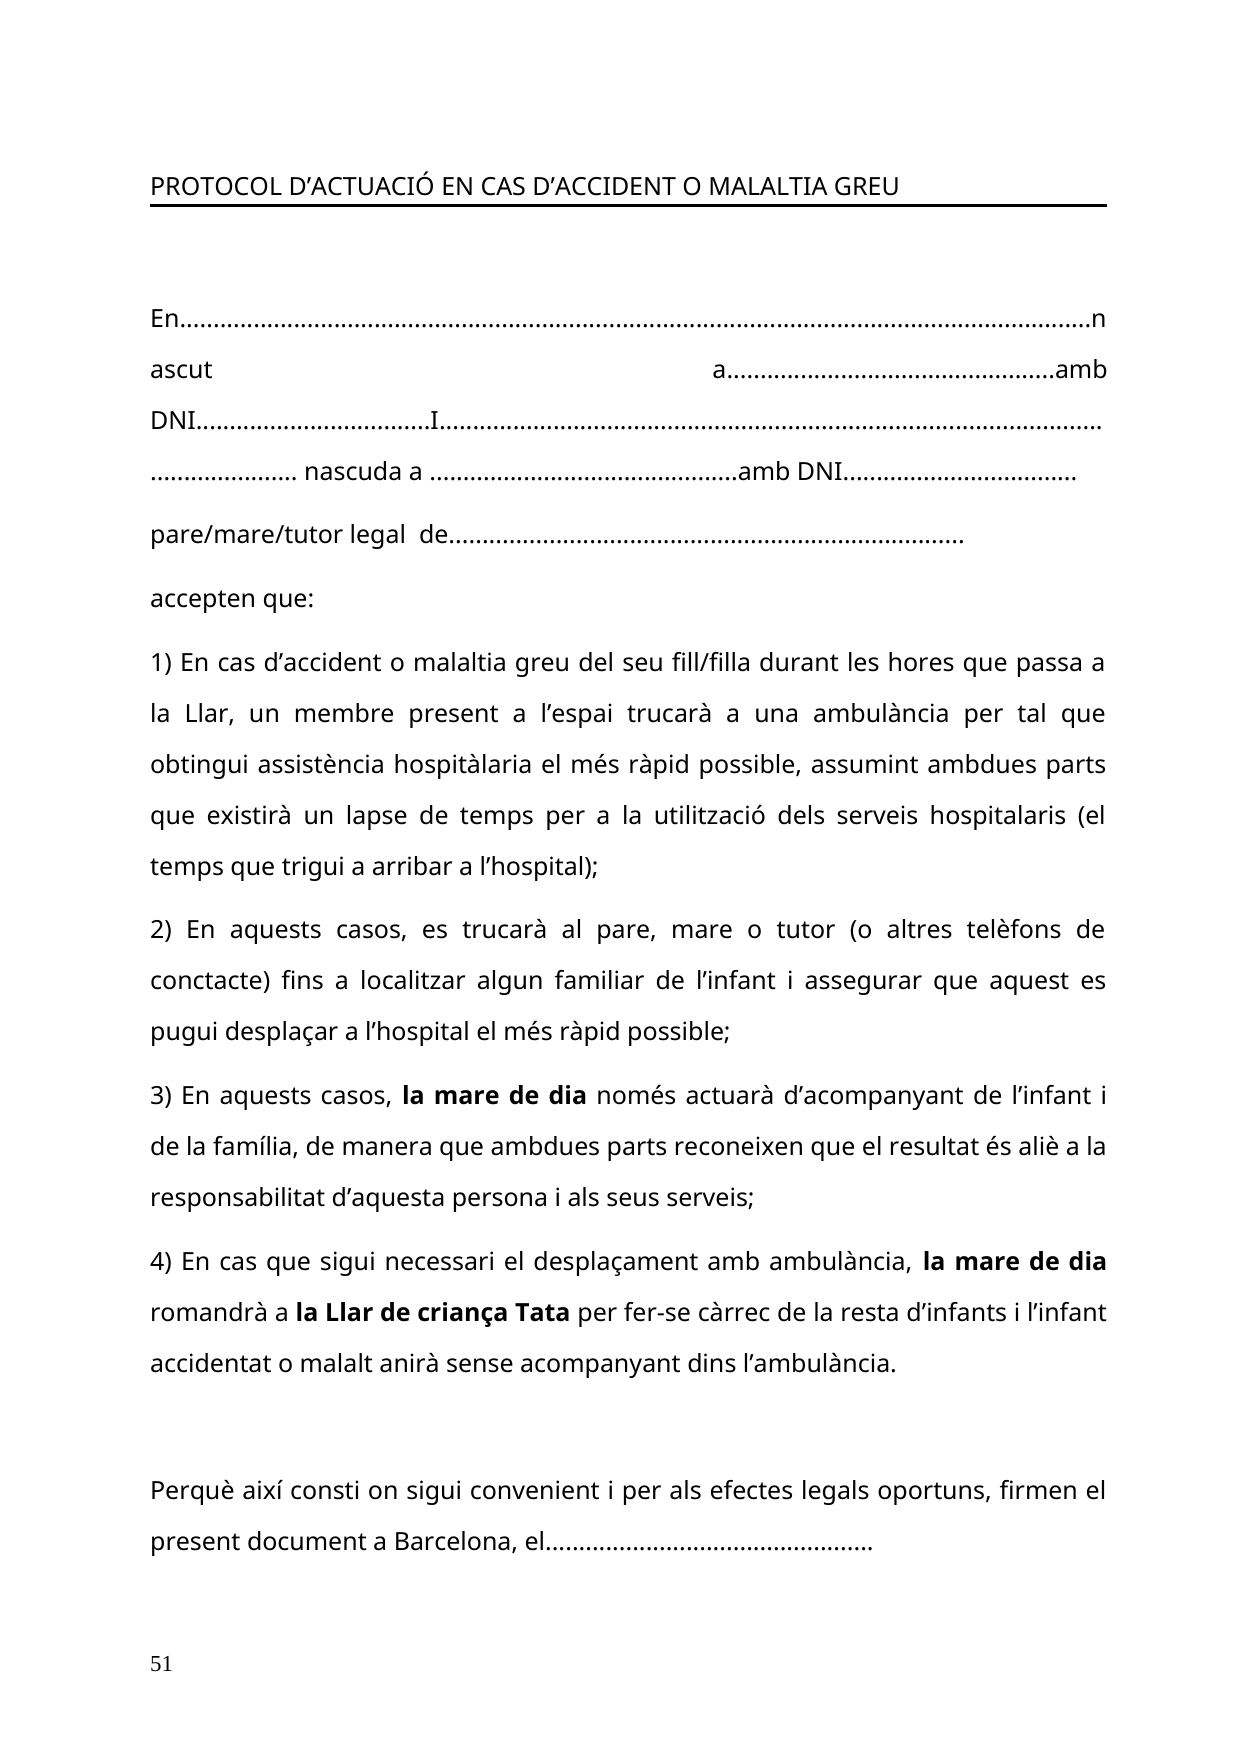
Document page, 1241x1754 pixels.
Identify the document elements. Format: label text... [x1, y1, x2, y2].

text Perquè així consti on sigui convenient i per als efectes legals oportuns, firmen el present document a Barcelona, el................................................. [150, 1472, 1107, 1557]
text 3) En aquests casos, la mare de dia només actuarà d’acompanyant de l’infant i de la família, de manera que ambdues parts reconeixen que el resultat és aliè a la responsabilitat d’aquesta persona i als seus serveis; [150, 1077, 1107, 1214]
text 4) En cas que sigui necessari el desplaçament amb ambulància, la mare de dia romandrà a la Llar de criança Tata per fer-se càrrec de la resta d’infants i l’infant accidentat o malalt anirà sense acompanyant dins l’ambulància. [150, 1243, 1107, 1379]
text En........................................................................................................................................nascut a.................................................amb DNI...................................I......................................................................................................................... nascuda a ..............................................amb DNI................................... [150, 300, 1107, 488]
text accepten que: [150, 581, 1107, 615]
text 1) En cas d’accident o malaltia greu del seu fill/filla durant les hores que passa a la Llar, un membre present a l’espai trucarà a una ambulància per tal que obtingui assistència hospitàlaria el més ràpid possible, assumint ambdues parts que existirà un lapse de temps per a la utilització dels serveis hospitalaris (el temps que trigui a arribar a l’hospital); [150, 644, 1107, 882]
text pare/mare/tutor legal de............................................................................. [150, 517, 1107, 551]
text 2) En aquests casos, es trucarà al pare, mare o tutor (o altres telèfons de conctacte) fins a localitzar algun familiar de l’infant i assegurar que aquest es pugui desplaçar a l’hospital el més ràpid possible; [150, 912, 1107, 1048]
text PROTOCOL D’ACTUACIÓ EN CAS D’ACCIDENT O MALALTIA GREU [150, 168, 1107, 204]
